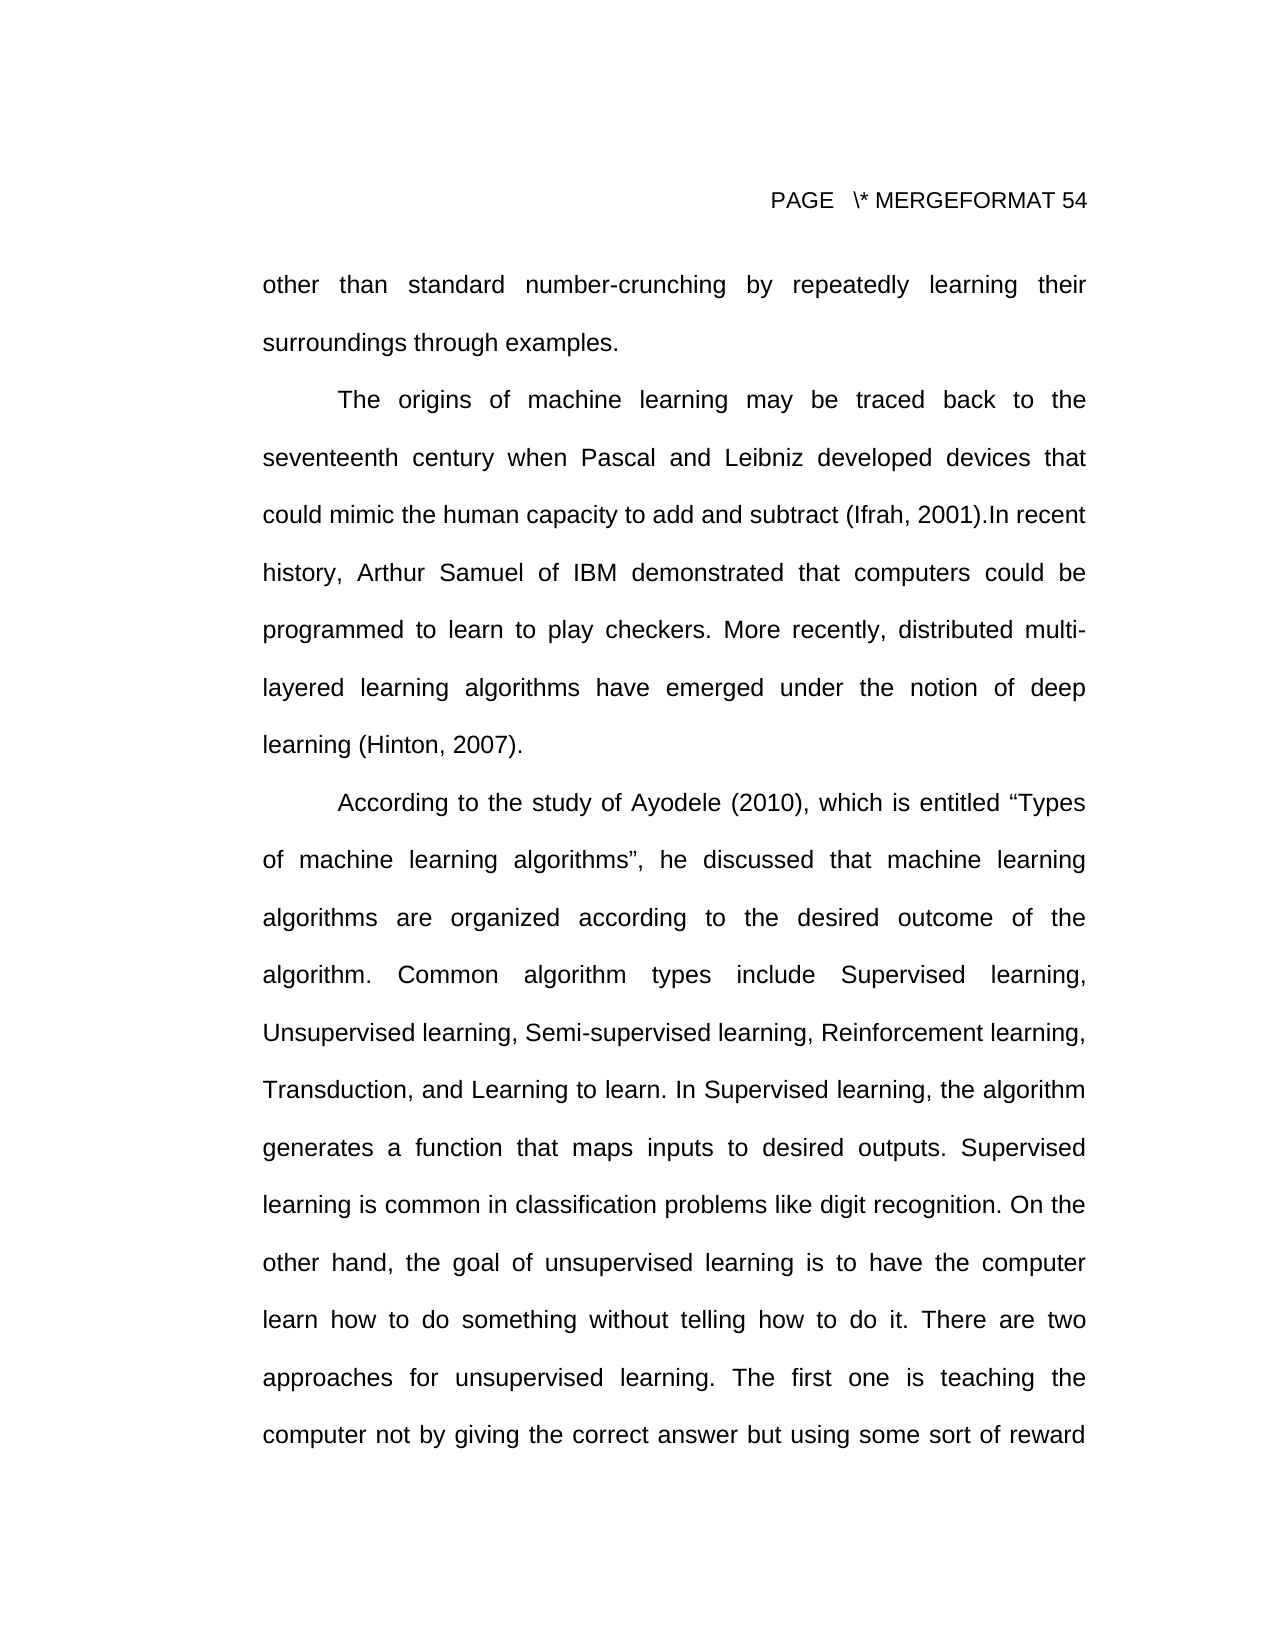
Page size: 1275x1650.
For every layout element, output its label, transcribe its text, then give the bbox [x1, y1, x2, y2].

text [262, 787, 1087, 1449]
text The origins of machine learning may be traced back to the seventeenth century when Pascal and Leibniz developed devices that could mimic the human capacity to add and subtract (Ifrah, 2001).In recent history, Arthur Samuel of IBM demonstrated that computers could be programmed to learn to play checkers. More recently, distributed multi-layered learning algorithms have emerged under the notion of deep learning (Hinton, 2007). [262, 385, 1087, 759]
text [262, 270, 1087, 356]
